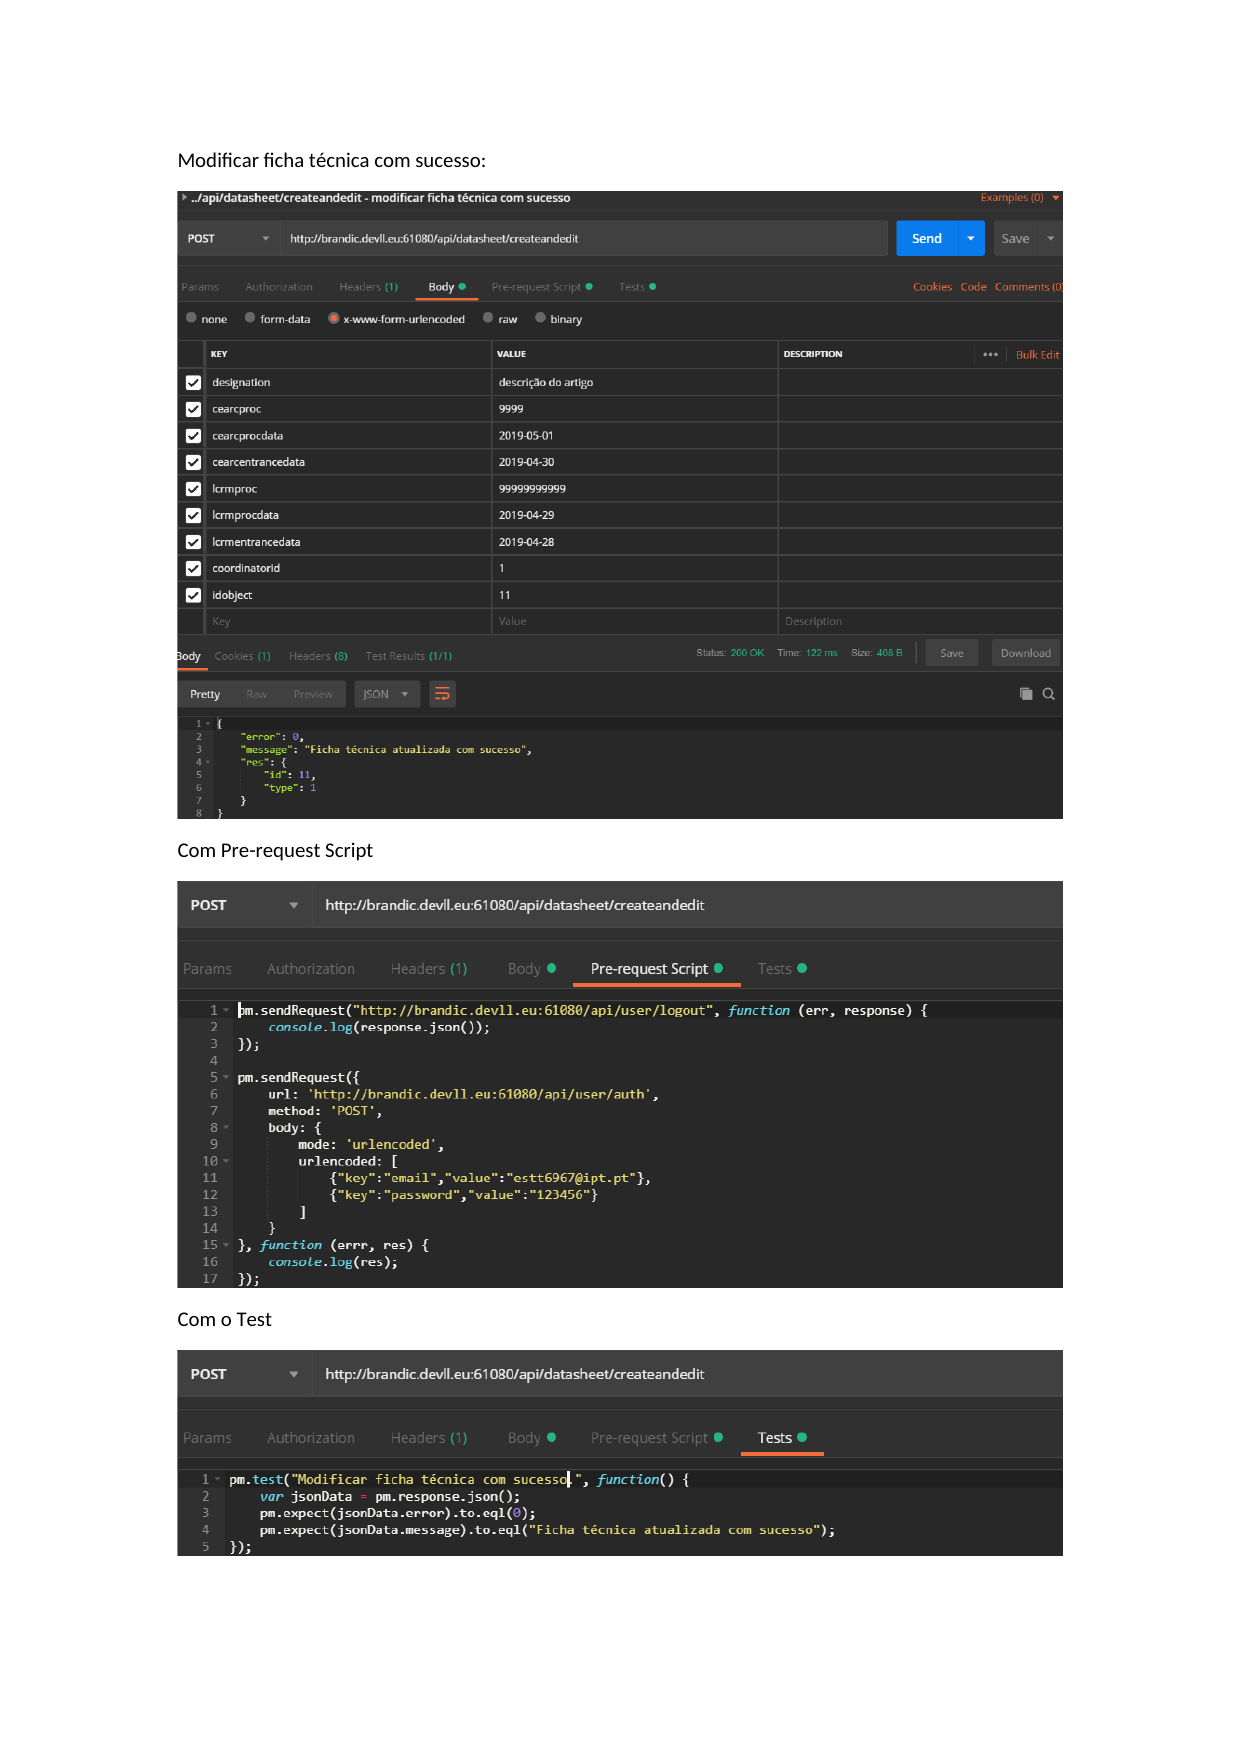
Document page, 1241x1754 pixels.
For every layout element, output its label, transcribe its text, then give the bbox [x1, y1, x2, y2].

picture [177, 1350, 1063, 1556]
picture [177, 191, 1063, 819]
text Com Pre-request Script [177, 837, 1063, 863]
picture [177, 881, 1063, 1288]
text Com o Test [177, 1307, 1063, 1332]
text Modificar ficha técnica com sucesso: [177, 148, 1063, 173]
